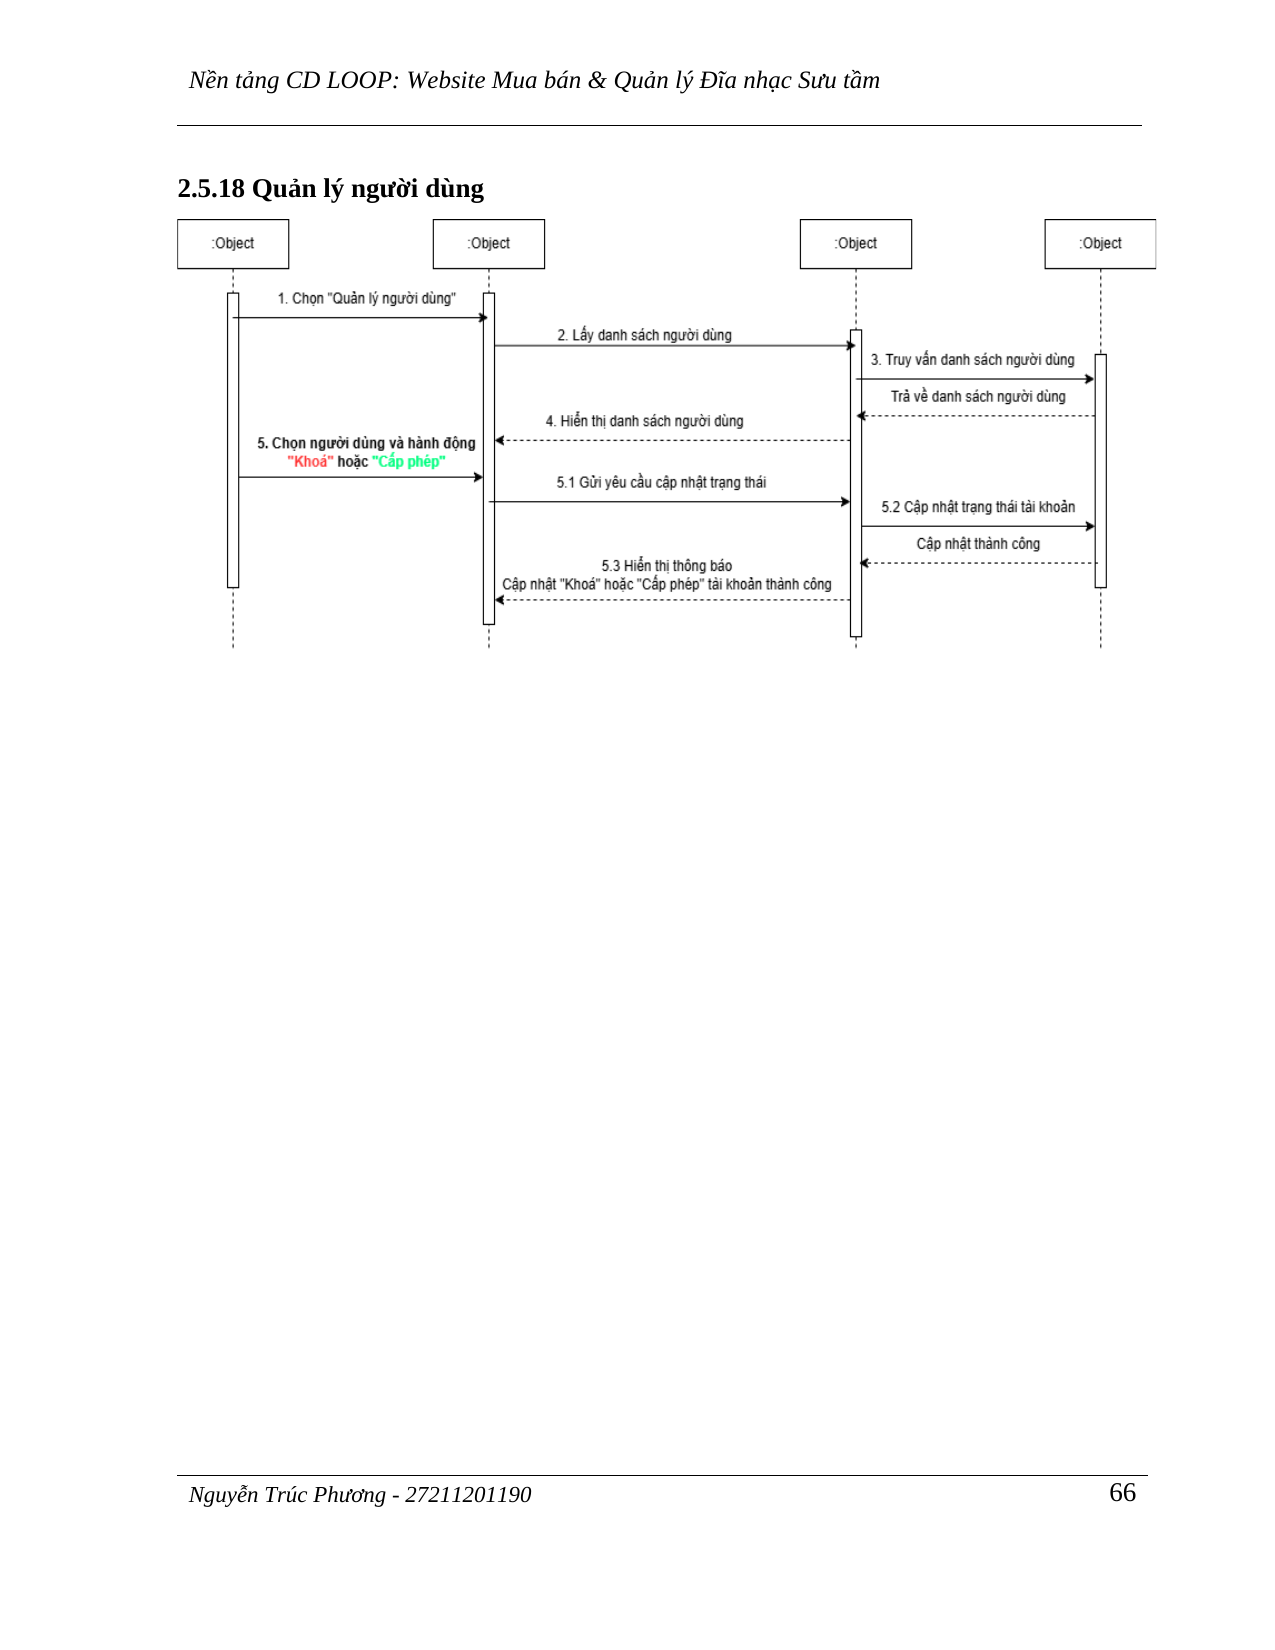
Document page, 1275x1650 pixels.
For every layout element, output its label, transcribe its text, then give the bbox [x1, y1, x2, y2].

picture [177, 219, 1157, 649]
subtitle 2.5.18 Quản lý người dùng [177, 172, 1156, 204]
